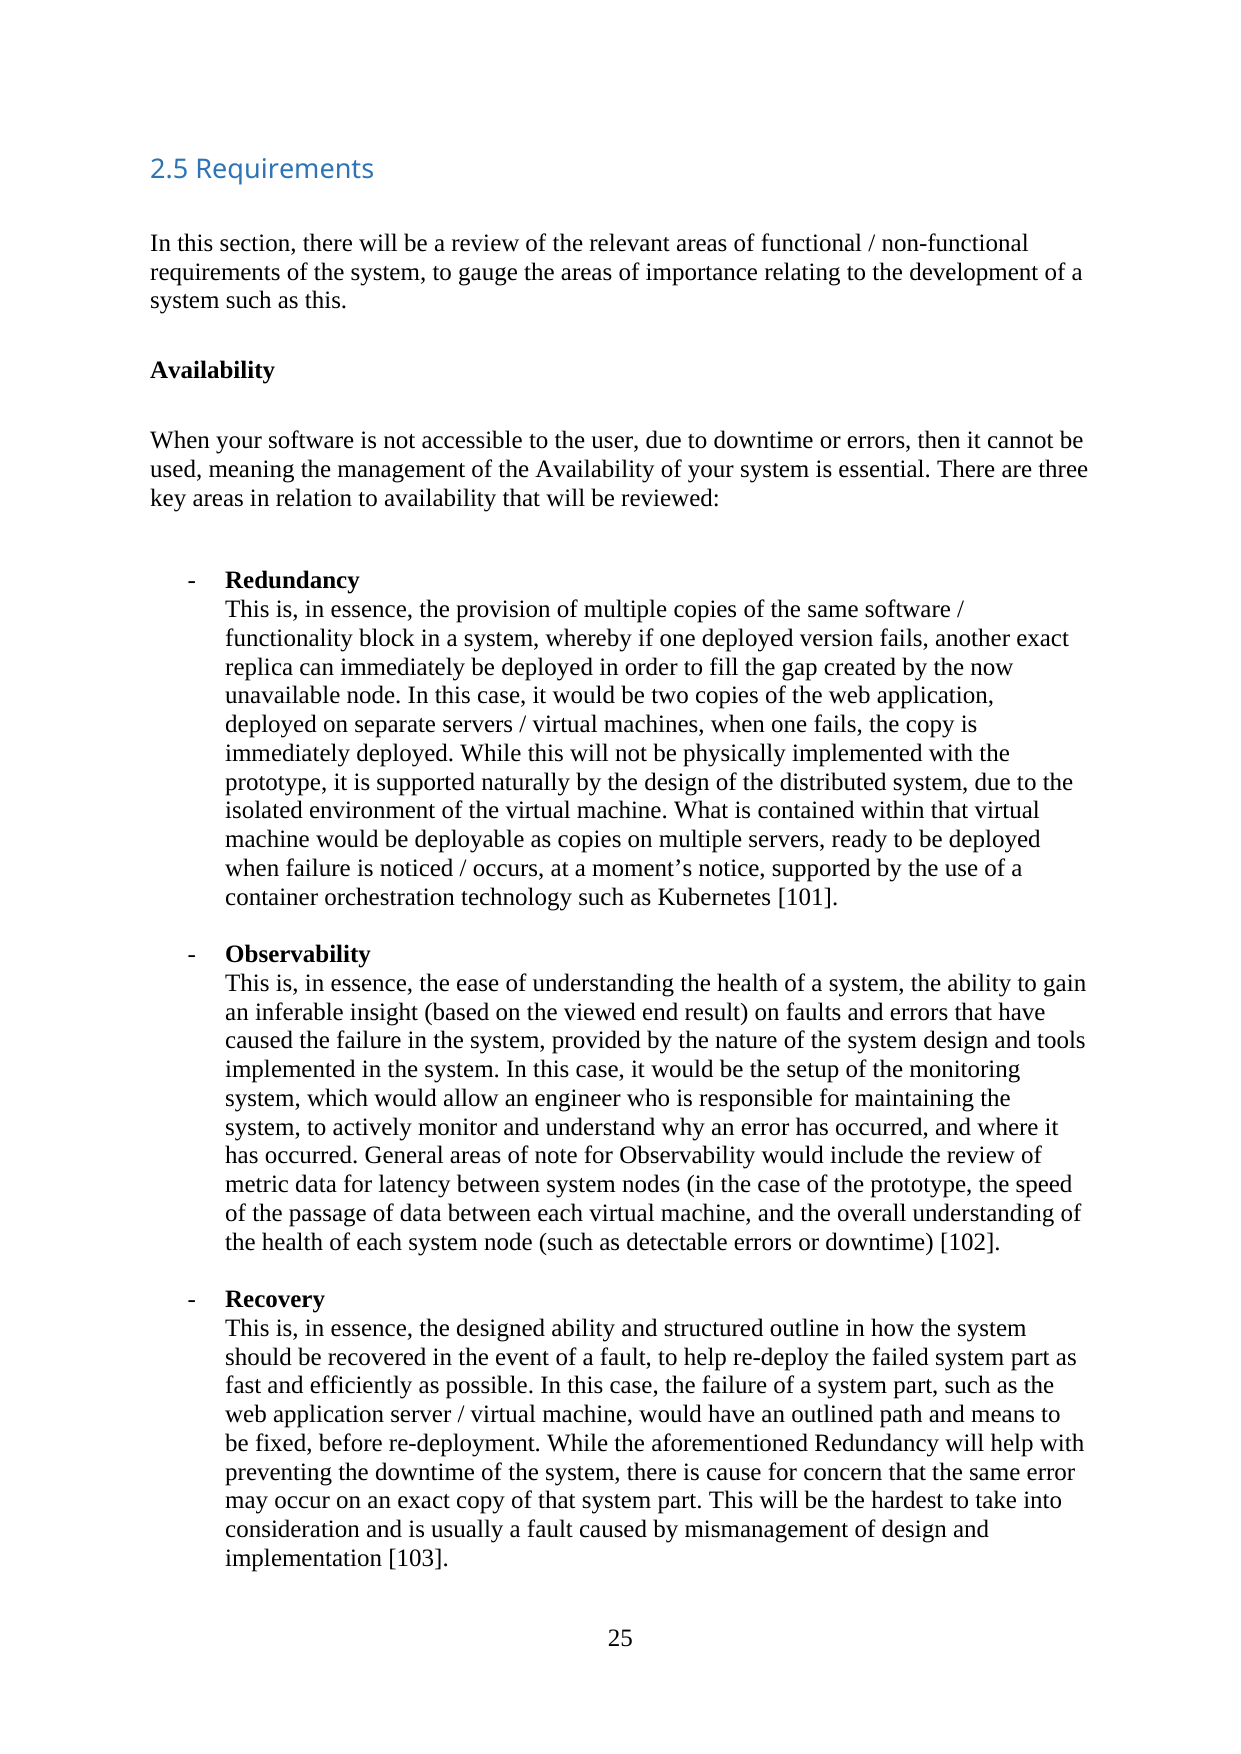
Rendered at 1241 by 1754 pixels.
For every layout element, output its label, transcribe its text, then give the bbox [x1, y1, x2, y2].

list Redundancy This is, in essence, the provision of multiple copies of the same software / functionality block in a system, whereby if one deployed version fails, another exact replica can immediately be deployed in order to fill the gap created by the now unavailable node. In this case, it would be two copies of the web application, deployed on separate servers / virtual machines, when one fails, the copy is immediately deployed. While this will not be physically implemented with the prototype, it is supported naturally by the design of the distributed system, due to the isolated environment of the virtual machine. What is contained within that virtual machine would be deployable as copies on multiple servers, ready to be deployed when failure is noticed / occurs, at a moment’s notice, supported by the use of a container orchestration technology such as Kubernetes [101]. [187, 566, 1090, 911]
text Availability [150, 356, 1090, 413]
list Observability This is, in essence, the ease of understanding the health of a system, the ability to gain an inferable insight (based on the viewed end result) on faults and errors that have caused the failure in the system, provided by the nature of the system design and tools implemented in the system. In this case, it would be the setup of the monitoring system, which would allow an engineer who is responsible for maintaining the system, to actively monitor and understand why an error has occurred, and where it has occurred. General areas of note for Observability would include the review of metric data for latency between system nodes (in the case of the prototype, the speed of the passage of data between each virtual machine, and the overall understanding of the health of each system node (such as detectable errors or downtime) [102]. [187, 939, 1090, 1284]
text In this section, there will be a review of the relevant areas of functional / non-functional requirements of the system, to gauge the areas of importance relating to the development of a system such as this. [150, 228, 1090, 343]
text When your software is not accessible to the user, due to downtime or errors, then it cannot be used, meaning the management of the Availability of your system is essential. There are three key areas in relation to availability that will be reviewed: [150, 426, 1090, 512]
subtitle 2.5 Requirements [150, 150, 1090, 187]
list Recovery This is, in essence, the designed ability and structured outline in how the system should be recovered in the event of a fault, to help re-deploy the failed system part as fast and efficiently as possible. In this case, the failure of a system part, such as the web application server / virtual machine, would have an outlined path and means to be fixed, before re-deployment. While the aforementioned Redundancy will help with preventing the downtime of the system, there is cause for concern that the same error may occur on an exact copy of that system part. This will be the hardest to take into consideration and is usually a fault caused by mismanagement of design and implementation [103]. [187, 1284, 1090, 1601]
